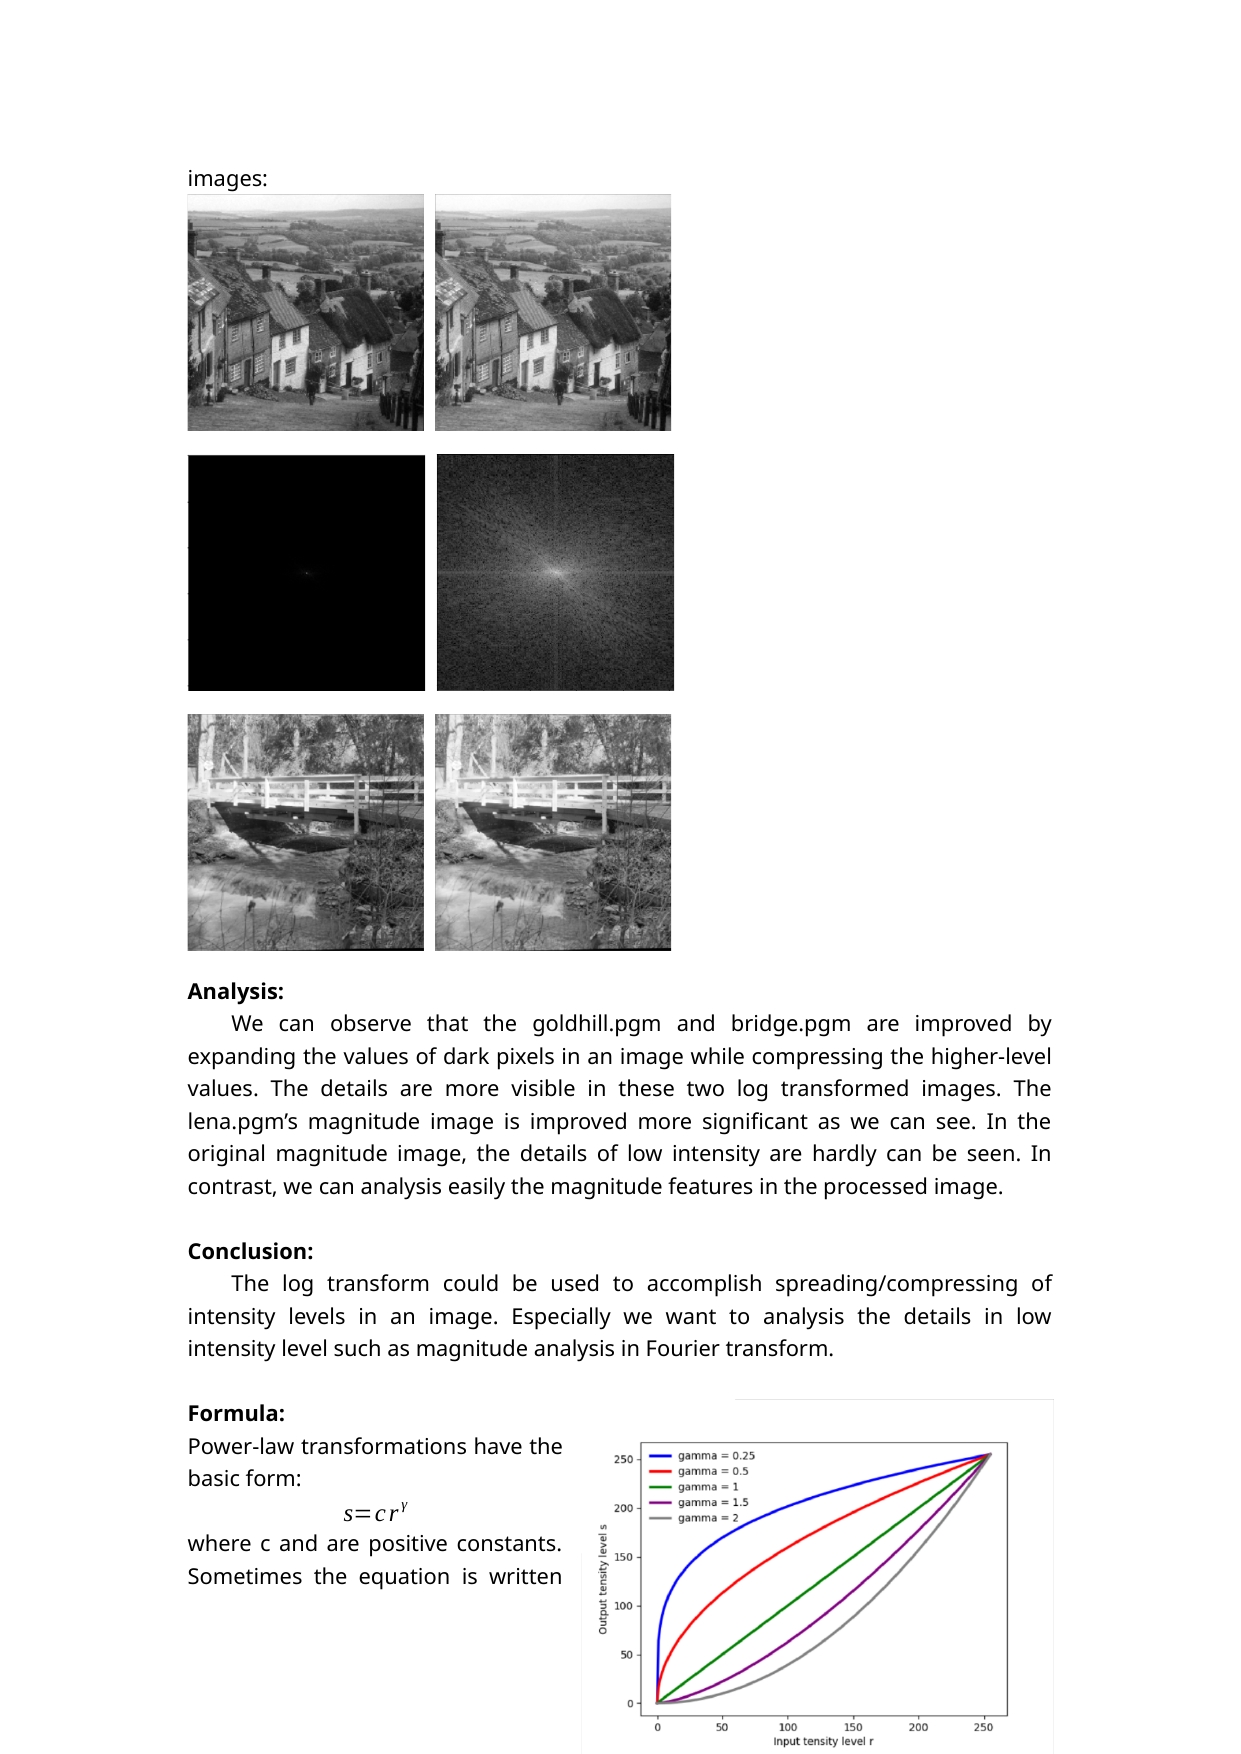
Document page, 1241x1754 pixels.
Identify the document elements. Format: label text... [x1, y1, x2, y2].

text We can observe that the goldhill.pgm and bridge.pgm are improved by expanding the values of dark pixels in an image while compressing the higher-level values. The details are more visible in these two log transformed images. The lena.pgm’s magnitude image is improved more significant as we can see. In the original magnitude image, the details of low intensity are hardly can be seen. In contrast, we can analysis easily the magnitude features in the processed image. [187, 1007, 1053, 1202]
picture [581, 1399, 1054, 1754]
text Formula: [187, 1397, 1053, 1429]
picture [187, 194, 424, 431]
text Analysis: [187, 974, 1053, 1007]
text Power-law transformations have the basic form: [187, 1429, 581, 1494]
picture [187, 454, 426, 691]
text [187, 162, 1053, 194]
picture [435, 714, 672, 951]
picture [187, 714, 424, 951]
picture [435, 194, 672, 431]
text Conclusion: [187, 1234, 1053, 1267]
text The log transform could be used to accomplish spreading/compressing of intensity levels in an image. Especially we want to analysis the details in low intensity level such as magnitude analysis in Fourier transform. [187, 1267, 1053, 1364]
picture [436, 454, 675, 691]
